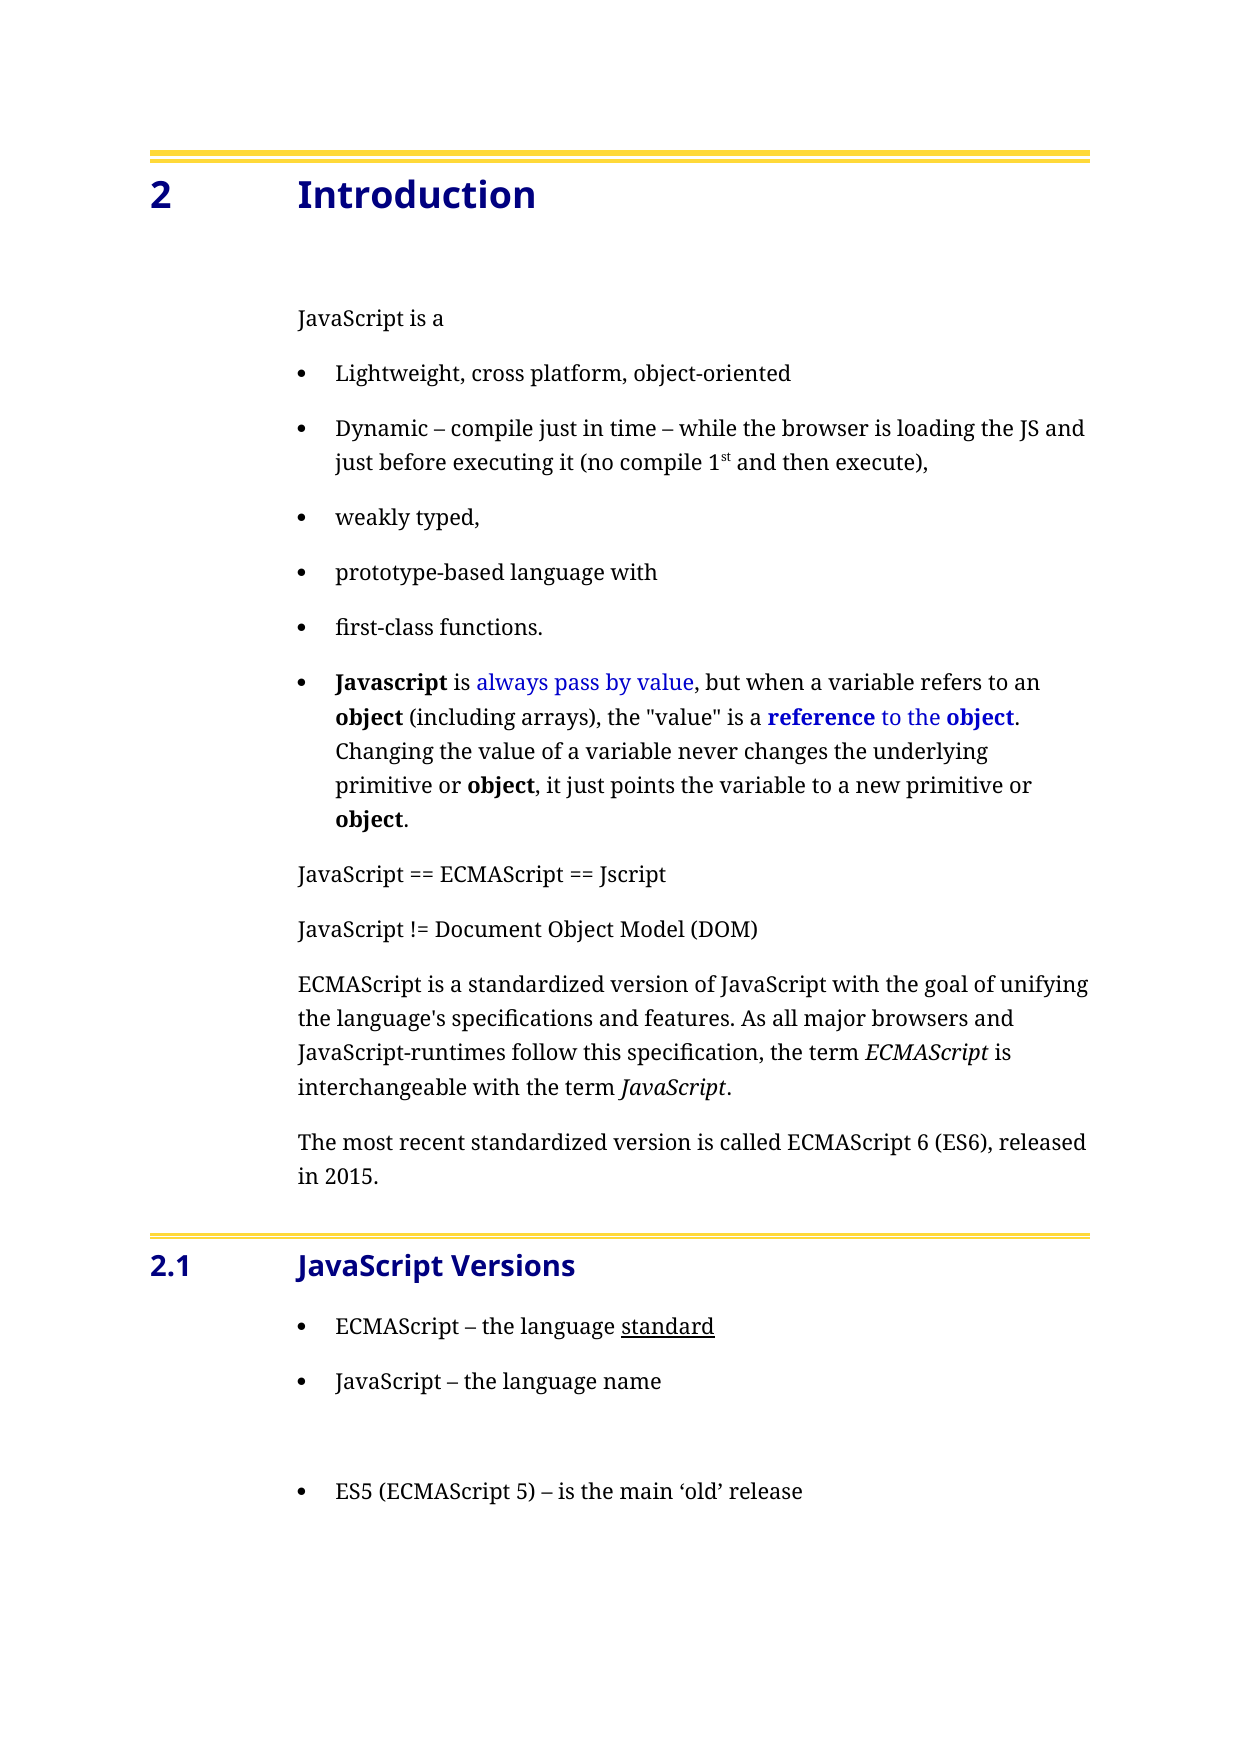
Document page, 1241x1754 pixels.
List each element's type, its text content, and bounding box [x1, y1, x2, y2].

subtitle JavaScript Versions [150, 1239, 1090, 1284]
list JavaScript – the language name [298, 1366, 1090, 1396]
list weakly typed, [298, 502, 1090, 532]
text JavaScript == ECMAScript == Jscript [298, 859, 1090, 889]
list ES5 (ECMAScript 5) – is the main ‘old’ release [298, 1476, 1090, 1506]
list ECMAScript – the language standard [298, 1311, 1090, 1341]
list Dynamic – compile just in time – while the browser is loading the JS and just before executing it (no compile 1st and then execute), [298, 413, 1090, 477]
list first-class functions. [298, 612, 1090, 642]
subtitle Introduction [150, 163, 1090, 220]
list Javascript is always pass by value, but when a variable refers to an object (including arrays), the "value" is a reference to the object. Changing the value of a variable never changes the underlying primitive or object, it just points the variable to a new primitive or object. [298, 667, 1090, 834]
list Lightweight, cross platform, object-oriented [298, 358, 1090, 388]
text The most recent standardized version is called ECMAScript 6 (ES6), released in 2015. [298, 1127, 1090, 1191]
text JavaScript != Document Object Model (DOM) [298, 914, 1090, 944]
list prototype-based language with [298, 557, 1090, 587]
text JavaScript is a [298, 303, 1090, 333]
text ECMAScript is a standardized version of JavaScript with the goal of unifying the language's specifications and features. As all major browsers and JavaScript-runtimes follow this specification, the term ECMAScript is interchangeable with the term JavaScript. [298, 969, 1090, 1101]
